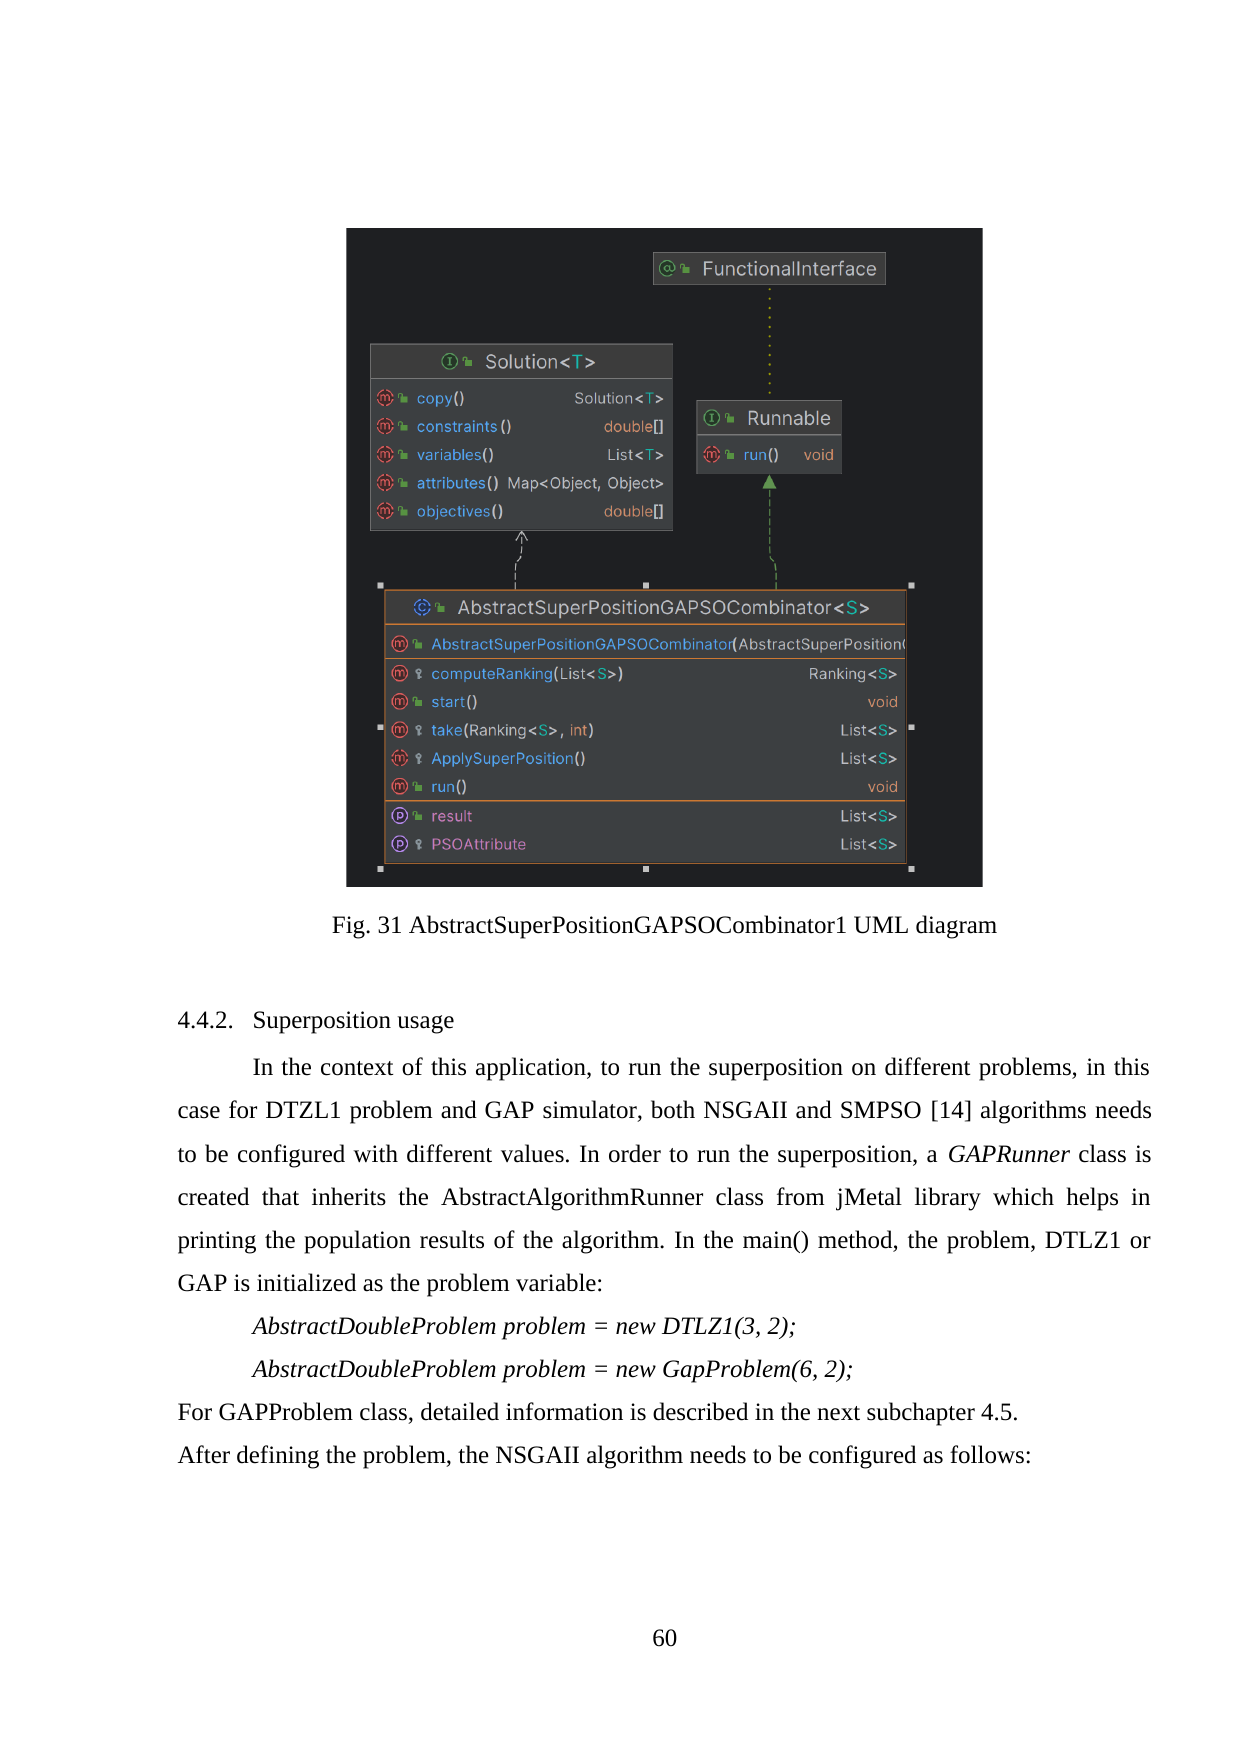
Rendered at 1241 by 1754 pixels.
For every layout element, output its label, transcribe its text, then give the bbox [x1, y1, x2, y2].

text For GAPProblem class, detailed information is described in the next subchapter 4.5. [177, 1397, 1152, 1426]
picture [346, 228, 983, 887]
subtitle Superposition usage [177, 1005, 1152, 1034]
text In the context of this application, to run the superposition on different problems, in this case for DTZL1 problem and GAP simulator, both NSGAII and SMPSO algorithms needs to be configured with different values. In order to run the superposition, a GAPRunner class is created that inherits the AbstractAlgorithmRunner class from jMetal library which helps in printing the population results of the algorithm. In the main() method, the problem, DTLZ1 or GAP is initialized as the problem variable: [177, 1052, 1152, 1297]
text AbstractDoubleProblem problem = new DTLZ1(3, 2); [177, 1311, 1152, 1340]
text After defining the problem, the NSGAII algorithm needs to be configured as follows: [177, 1441, 1152, 1469]
text AbstractDoubleProblem problem = new GapProblem(6, 2); [177, 1354, 1152, 1383]
text Fig. 31 AbstractSuperPositionGAPSOCombinator1 UML diagram [177, 910, 1152, 939]
